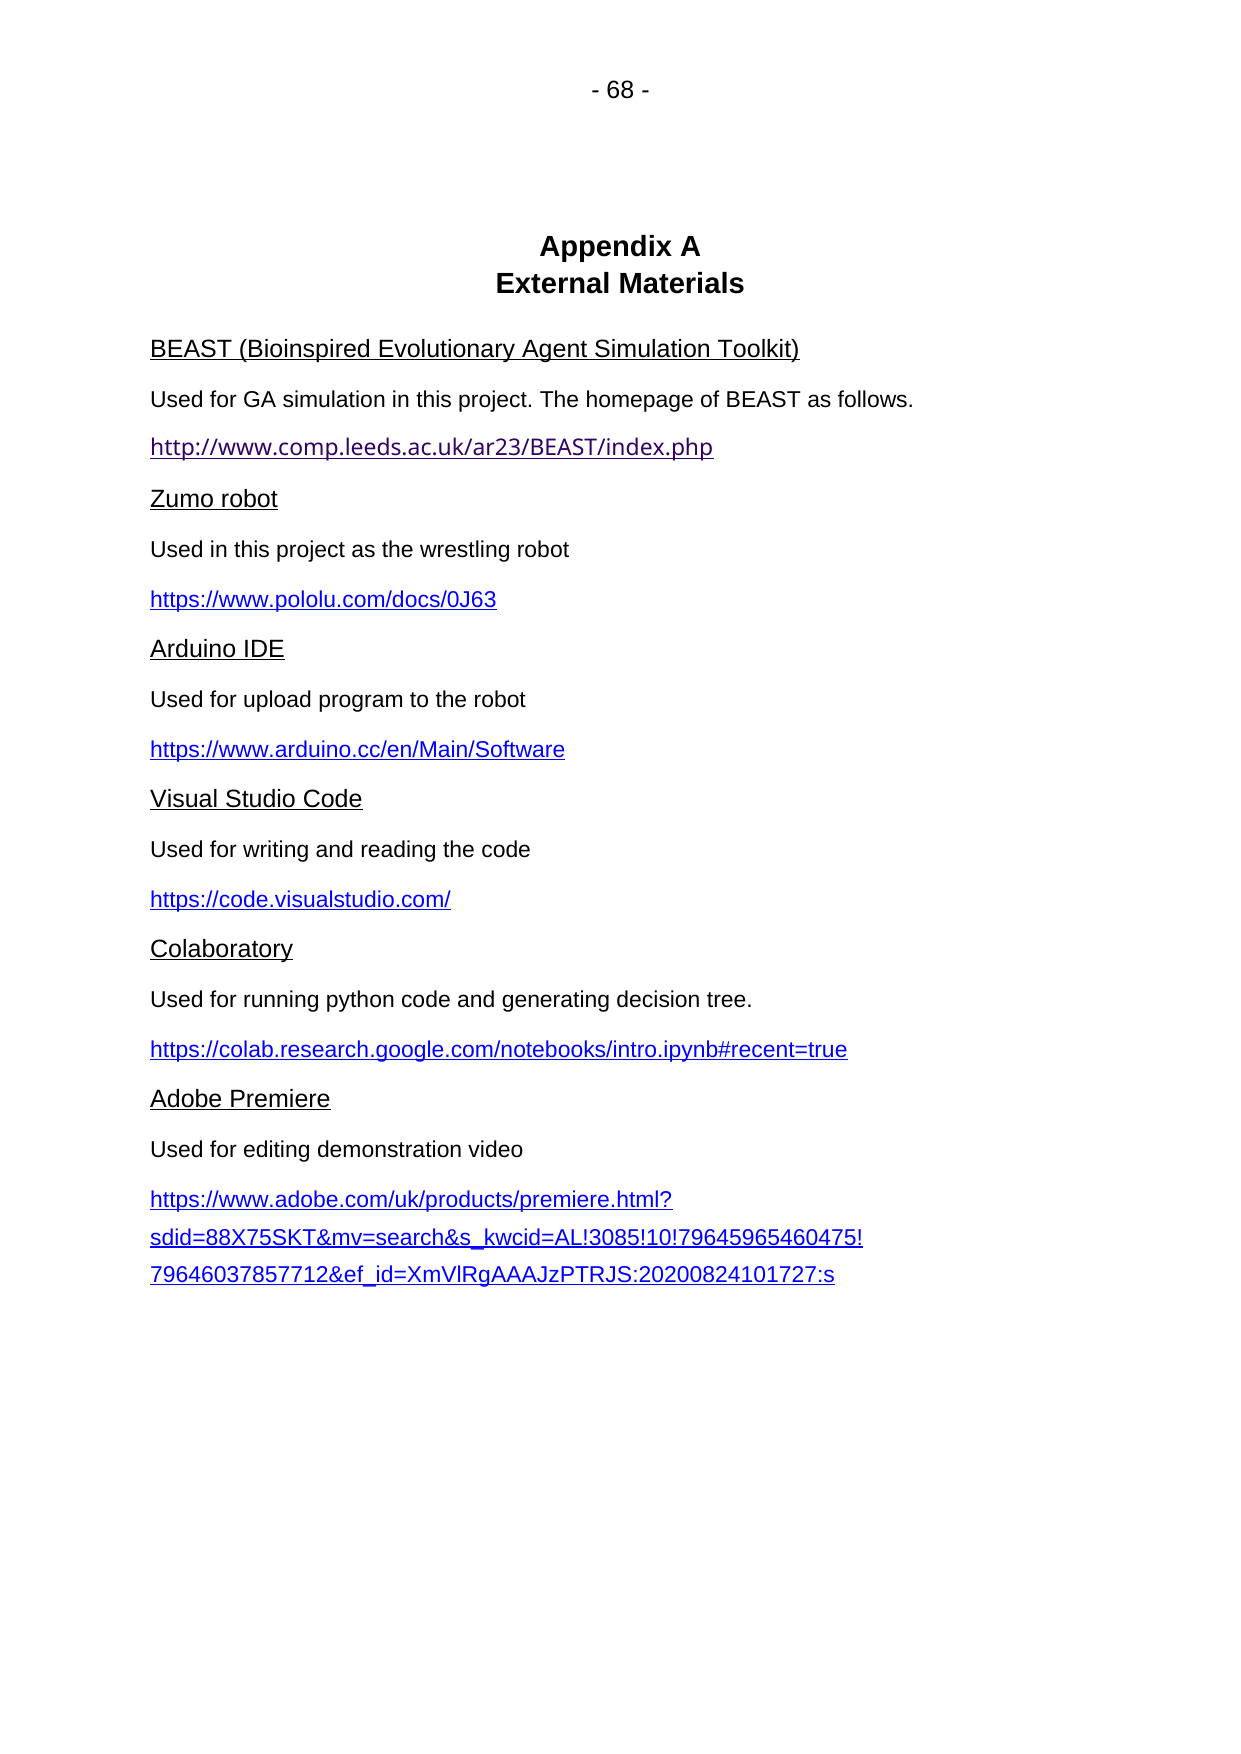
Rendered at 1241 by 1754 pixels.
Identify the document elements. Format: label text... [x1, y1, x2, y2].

text Used for GA simulation in this project. The homepage of BEAST as follows. [150, 375, 1090, 412]
text https://code.visualstudio.com/ [150, 875, 1090, 912]
text https://www.pololu.com/docs/0J63 [150, 575, 1090, 612]
text Zumo robot [150, 475, 1090, 512]
text Used for writing and reading the code [150, 825, 1090, 862]
text Adobe Premiere [150, 1075, 1090, 1112]
text Used for running python code and generating decision tree. [150, 975, 1090, 1012]
text Visual Studio Code [150, 775, 1090, 812]
text BEAST (Bioinspired Evolutionary Agent Simulation Toolkit) [150, 325, 1090, 362]
text Colaboratory [150, 925, 1090, 962]
text Used for upload program to the robot [150, 675, 1090, 712]
text https://www.arduino.cc/en/Main/Software [150, 725, 1090, 762]
text https://colab.research.google.com/notebooks/intro.ipynb#recent=true [150, 1025, 1090, 1062]
text Used in this project as the wrestling robot [150, 525, 1090, 562]
text Arduino IDE [150, 625, 1090, 662]
text https://www.adobe.com/uk/products/premiere.html?sdid=88X75SKT&mv=search&s_kwcid=AL!3085!10!79645965460475!79646037857712&ef_id=XmVlRgAAAJzPTRJS:20200824101727:s [150, 1175, 1090, 1287]
text Used for editing demonstration video [150, 1125, 1090, 1162]
subtitle Appendix A External Materials [150, 225, 1090, 300]
text http://www.comp.leeds.ac.uk/ar23/BEAST/index.php [150, 425, 1090, 462]
